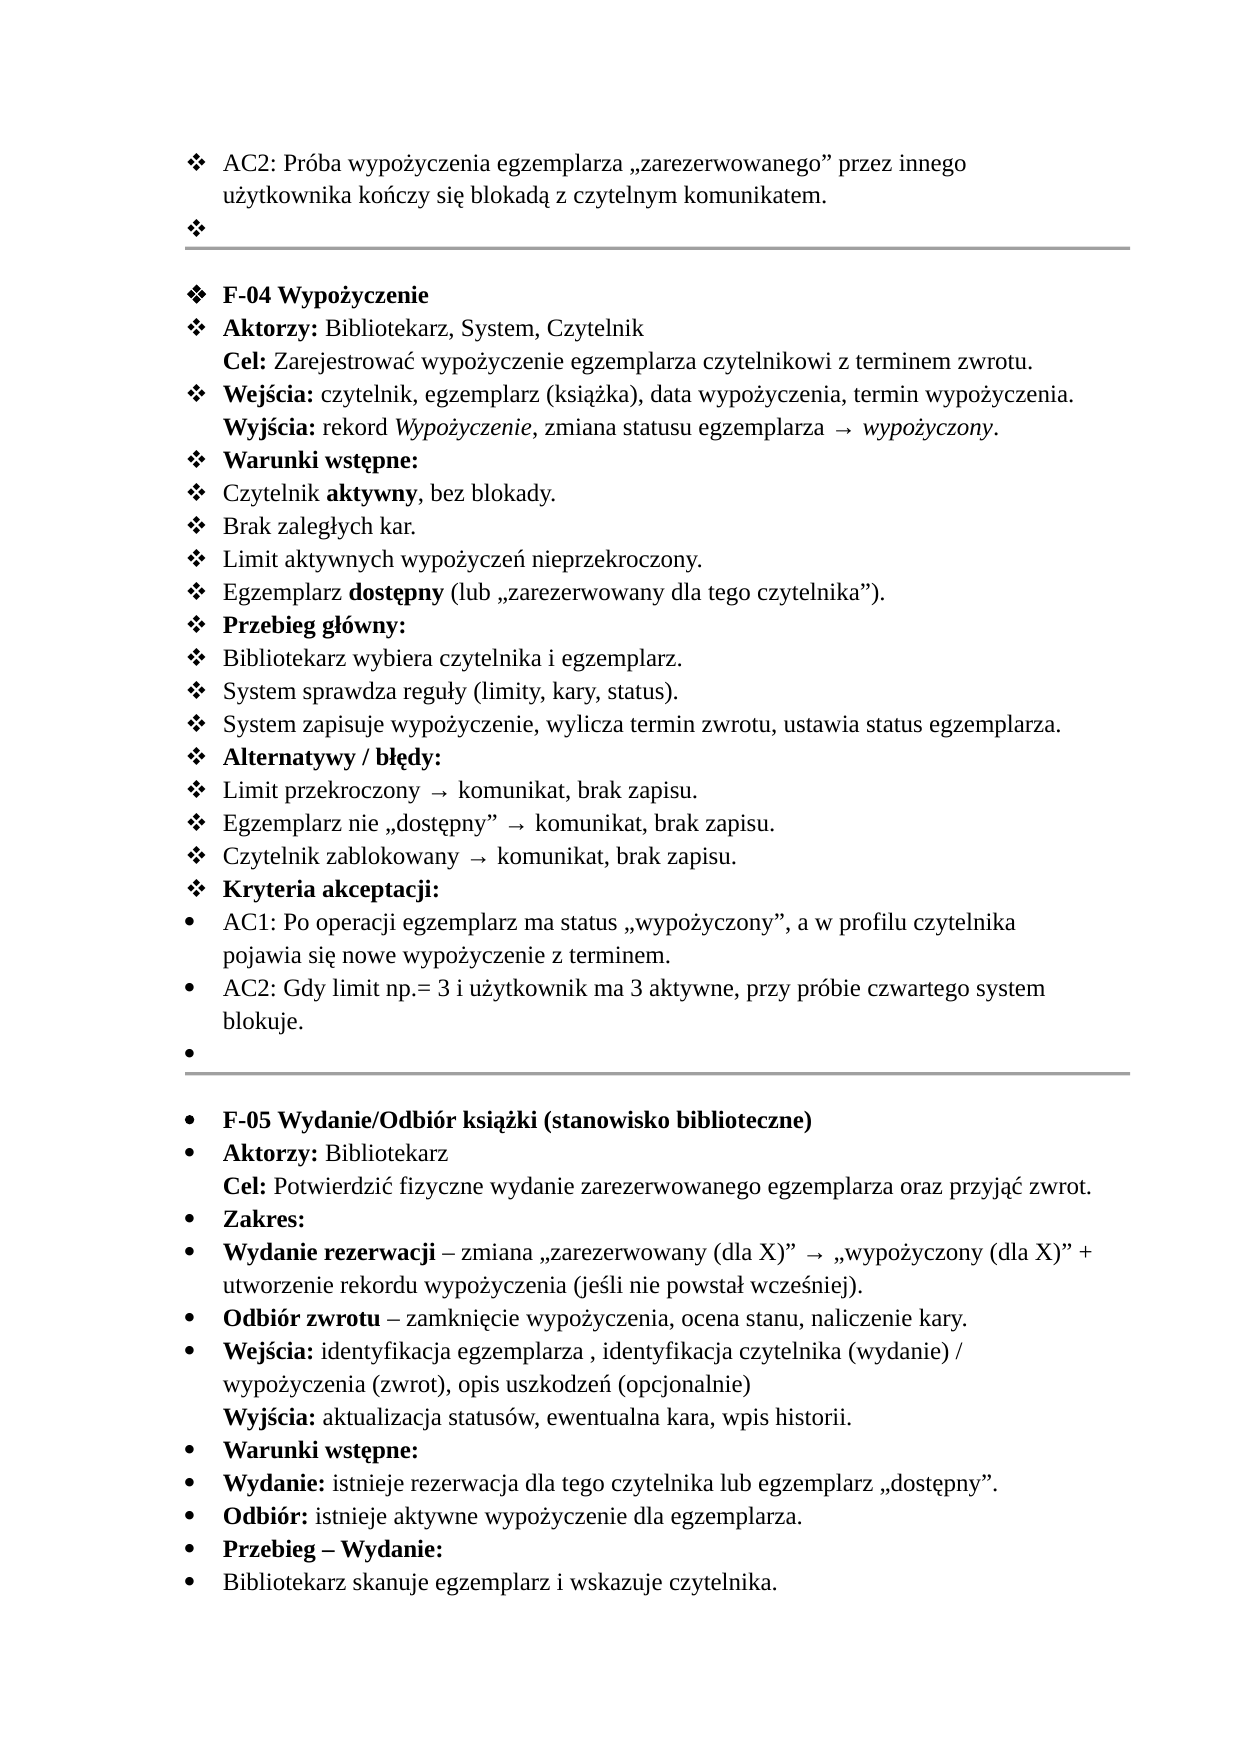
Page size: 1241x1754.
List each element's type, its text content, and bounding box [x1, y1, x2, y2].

list Egzemplarz nie „dostępny” → komunikat, brak zapisu. [185, 808, 1093, 837]
list Bibliotekarz wybiera czytelnika i egzemplarz. [185, 643, 1093, 672]
list AC2: Gdy limit np.= 3 i użytkownik ma 3 aktywne, przy próbie czwartego system blokuje. [185, 973, 1093, 1035]
list Warunki wstępne: [185, 445, 1093, 473]
list Czytelnik zablokowany → komunikat, brak zapisu. [185, 841, 1093, 870]
list Wydanie rezerwacji – zmiana „zarezerwowany (dla X)” → „wypożyczony (dla X)” + utworzenie rekordu wypożyczenia (jeśli nie powstał wcześniej). [185, 1237, 1093, 1299]
list Wejścia: czytelnik, egzemplarz (książka), data wypożyczenia, termin wypożyczenia. Wyjścia: rekord Wypożyczenie, zmiana statusu egzemplarza → wypożyczony. [185, 379, 1093, 441]
list Aktorzy: Bibliotekarz Cel: Potwierdzić fizyczne wydanie zarezerwowanego egzemplarza oraz przyjąć zwrot. [185, 1138, 1093, 1200]
list Limit aktywnych wypożyczeń nieprzekroczony. [185, 544, 1093, 573]
list Odbiór: istnieje aktywne wypożyczenie dla egzemplarza. [185, 1501, 1093, 1530]
list System zapisuje wypożyczenie, wylicza termin zwrotu, ustawia status egzemplarza. [185, 709, 1093, 738]
list Aktorzy: Bibliotekarz, System, Czytelnik Cel: Zarejestrować wypożyczenie egzemplarza czytelnikowi z terminem zwrotu. [185, 313, 1093, 374]
list Alternatywy / błędy: [185, 742, 1093, 771]
list Wejścia: identyfikacja egzemplarza , identyfikacja czytelnika (wydanie) / wypożyczenia (zwrot), opis uszkodzeń (opcjonalnie) Wyjścia: aktualizacja statusów, ewentualna kara, wpis historii. [185, 1336, 1093, 1431]
list F-05 Wydanie/Odbiór książki (stanowisko biblioteczne) [185, 1105, 1093, 1134]
list Limit przekroczony → komunikat, brak zapisu. [185, 775, 1093, 804]
list F-04 Wypożyczenie [185, 280, 1093, 308]
list Przebieg główny: [185, 610, 1093, 639]
list Czytelnik aktywny, bez blokady. [185, 478, 1093, 507]
list Kryteria akceptacji: [185, 874, 1093, 903]
list Bibliotekarz skanuje egzemplarz i wskazuje czytelnika. [185, 1567, 1093, 1596]
list Odbiór zwrotu – zamknięcie wypożyczenia, ocena stanu, naliczenie kary. [185, 1303, 1093, 1332]
list Zakres: [185, 1204, 1093, 1233]
list AC2: Próba wypożyczenia egzemplarza „zarezerwowanego” przez innego użytkownika kończy się blokadą z czytelnym komunikatem. [185, 148, 1093, 209]
list AC1: Po operacji egzemplarz ma status „wypożyczony”, a w profilu czytelnika pojawia się nowe wypożyczenie z terminem. [185, 907, 1093, 969]
list Wydanie: istnieje rezerwacja dla tego czytelnika lub egzemplarz „dostępny”. [185, 1468, 1093, 1497]
list System sprawdza reguły (limity, kary, status). [185, 676, 1093, 705]
list Egzemplarz dostępny (lub „zarezerwowany dla tego czytelnika”). [185, 577, 1093, 606]
list Warunki wstępne: [185, 1435, 1093, 1464]
list Przebieg – Wydanie: [185, 1534, 1093, 1563]
list Brak zaległych kar. [185, 511, 1093, 539]
